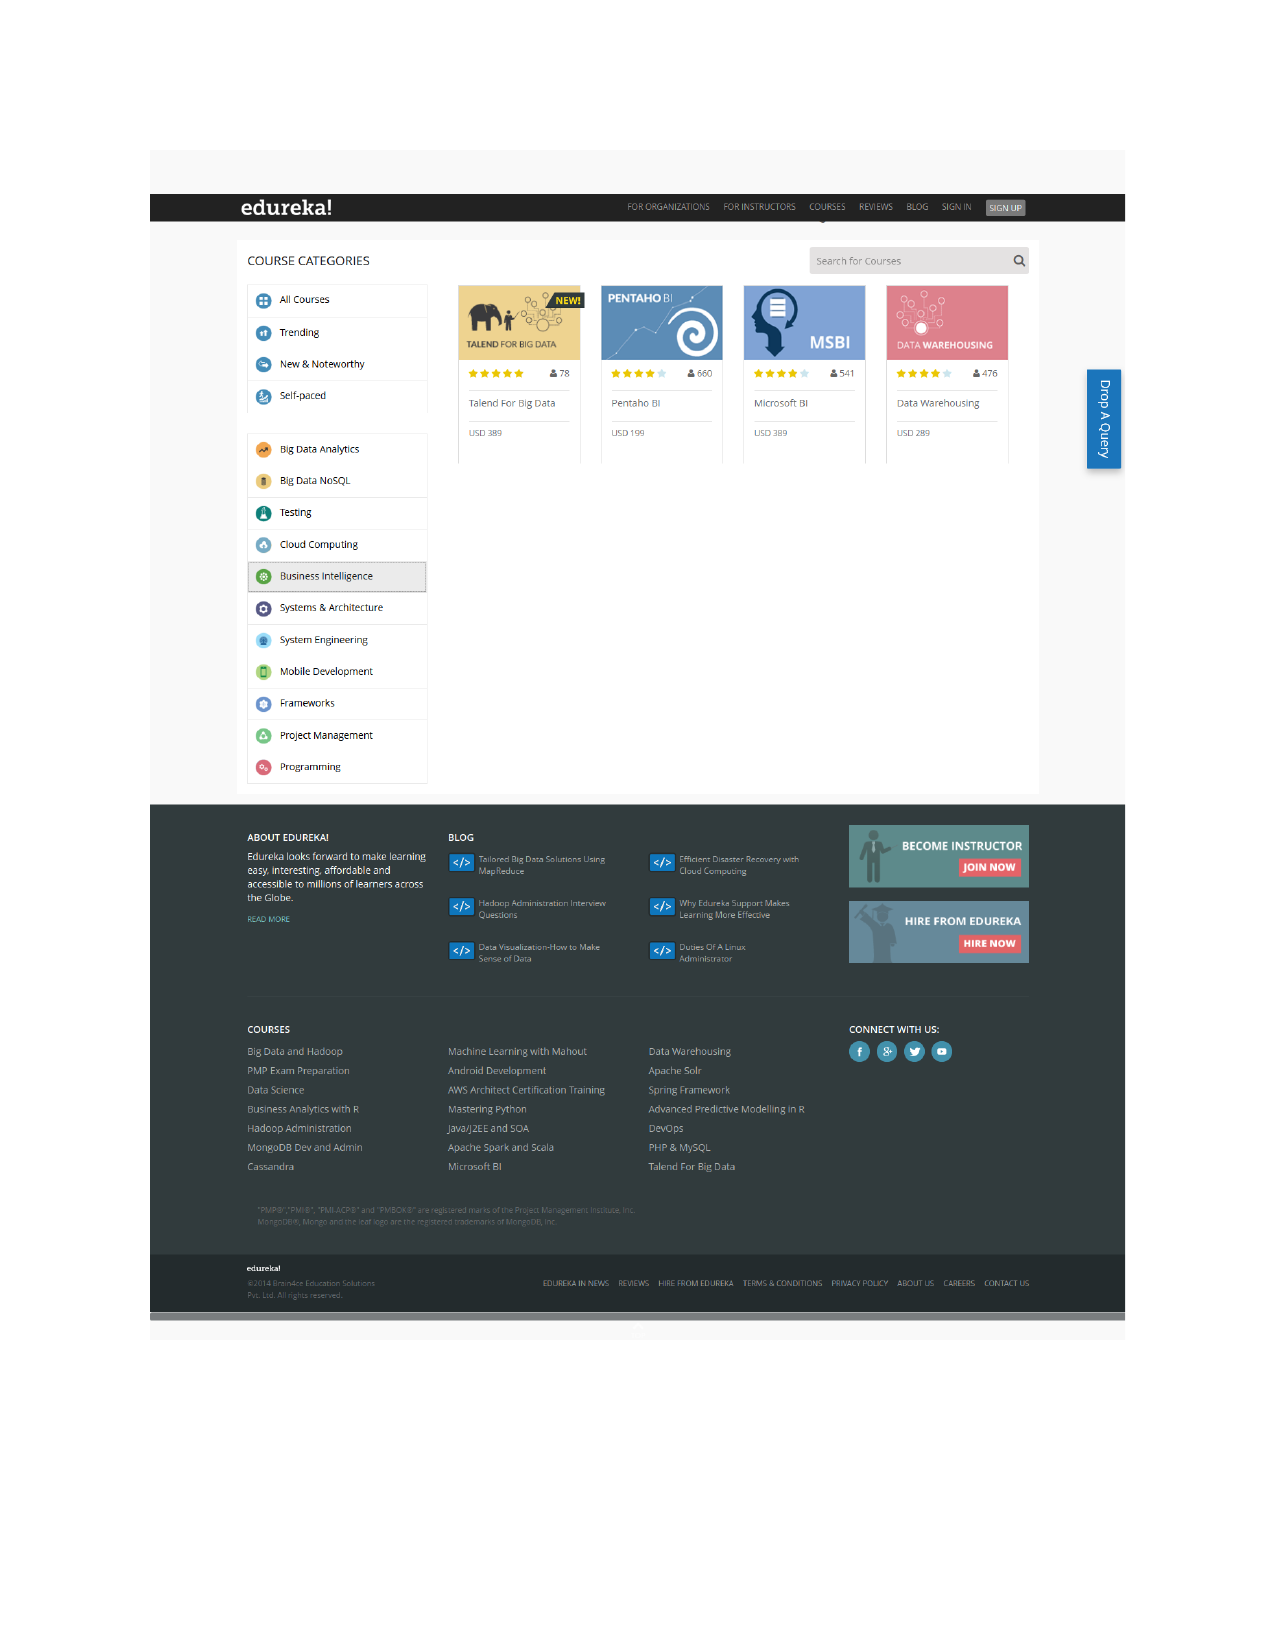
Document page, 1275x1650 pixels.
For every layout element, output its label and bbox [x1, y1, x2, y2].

picture [150, 150, 1125, 1340]
